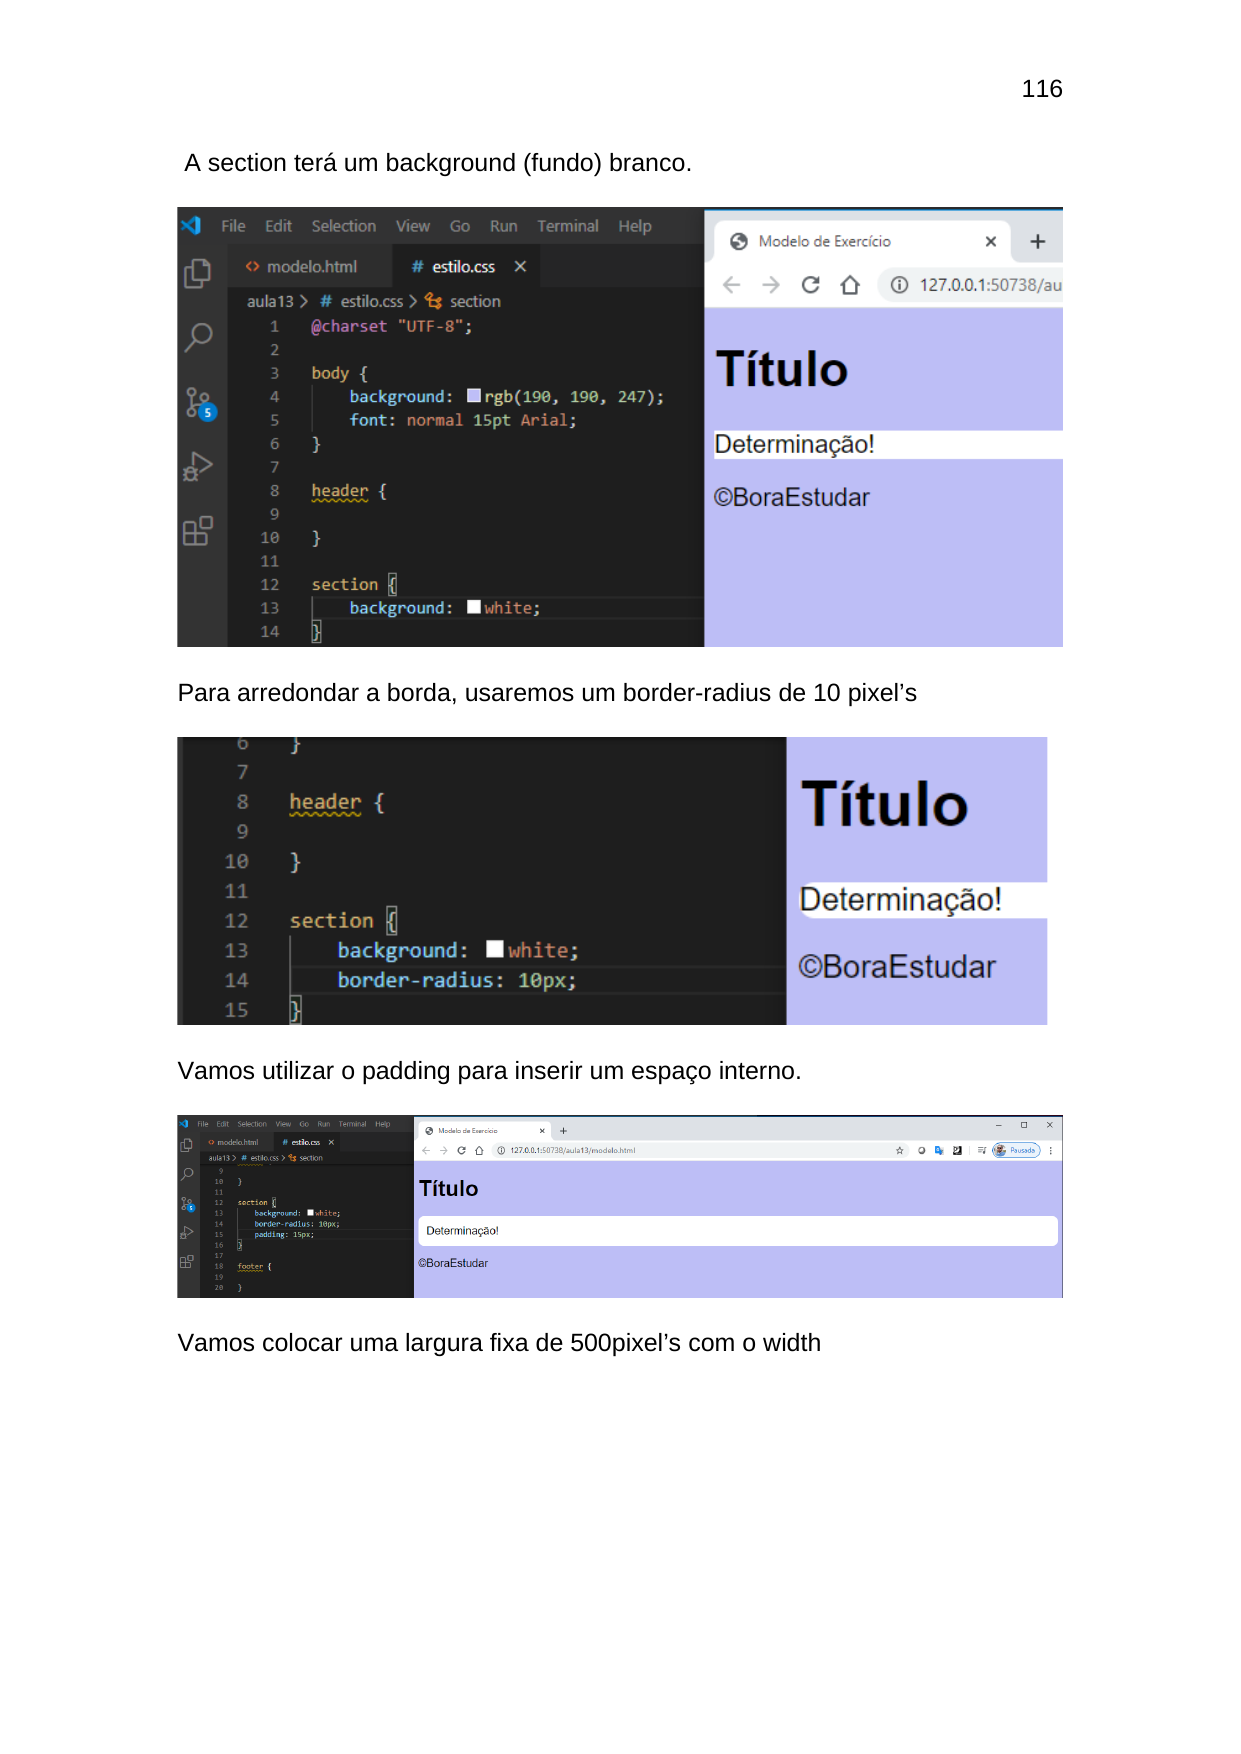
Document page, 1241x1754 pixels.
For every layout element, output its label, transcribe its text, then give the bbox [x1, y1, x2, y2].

text A section terá um background (fundo) branco. [177, 148, 1063, 176]
text Vamos utilizar o padding para inserir um espaço interno. [177, 1056, 1063, 1085]
text Vamos colocar uma largura fixa de 500pixel’s com o width [177, 1328, 1063, 1357]
text Para arredondar a borda, usaremos um border-radius de 10 pixel’s [177, 678, 1063, 706]
